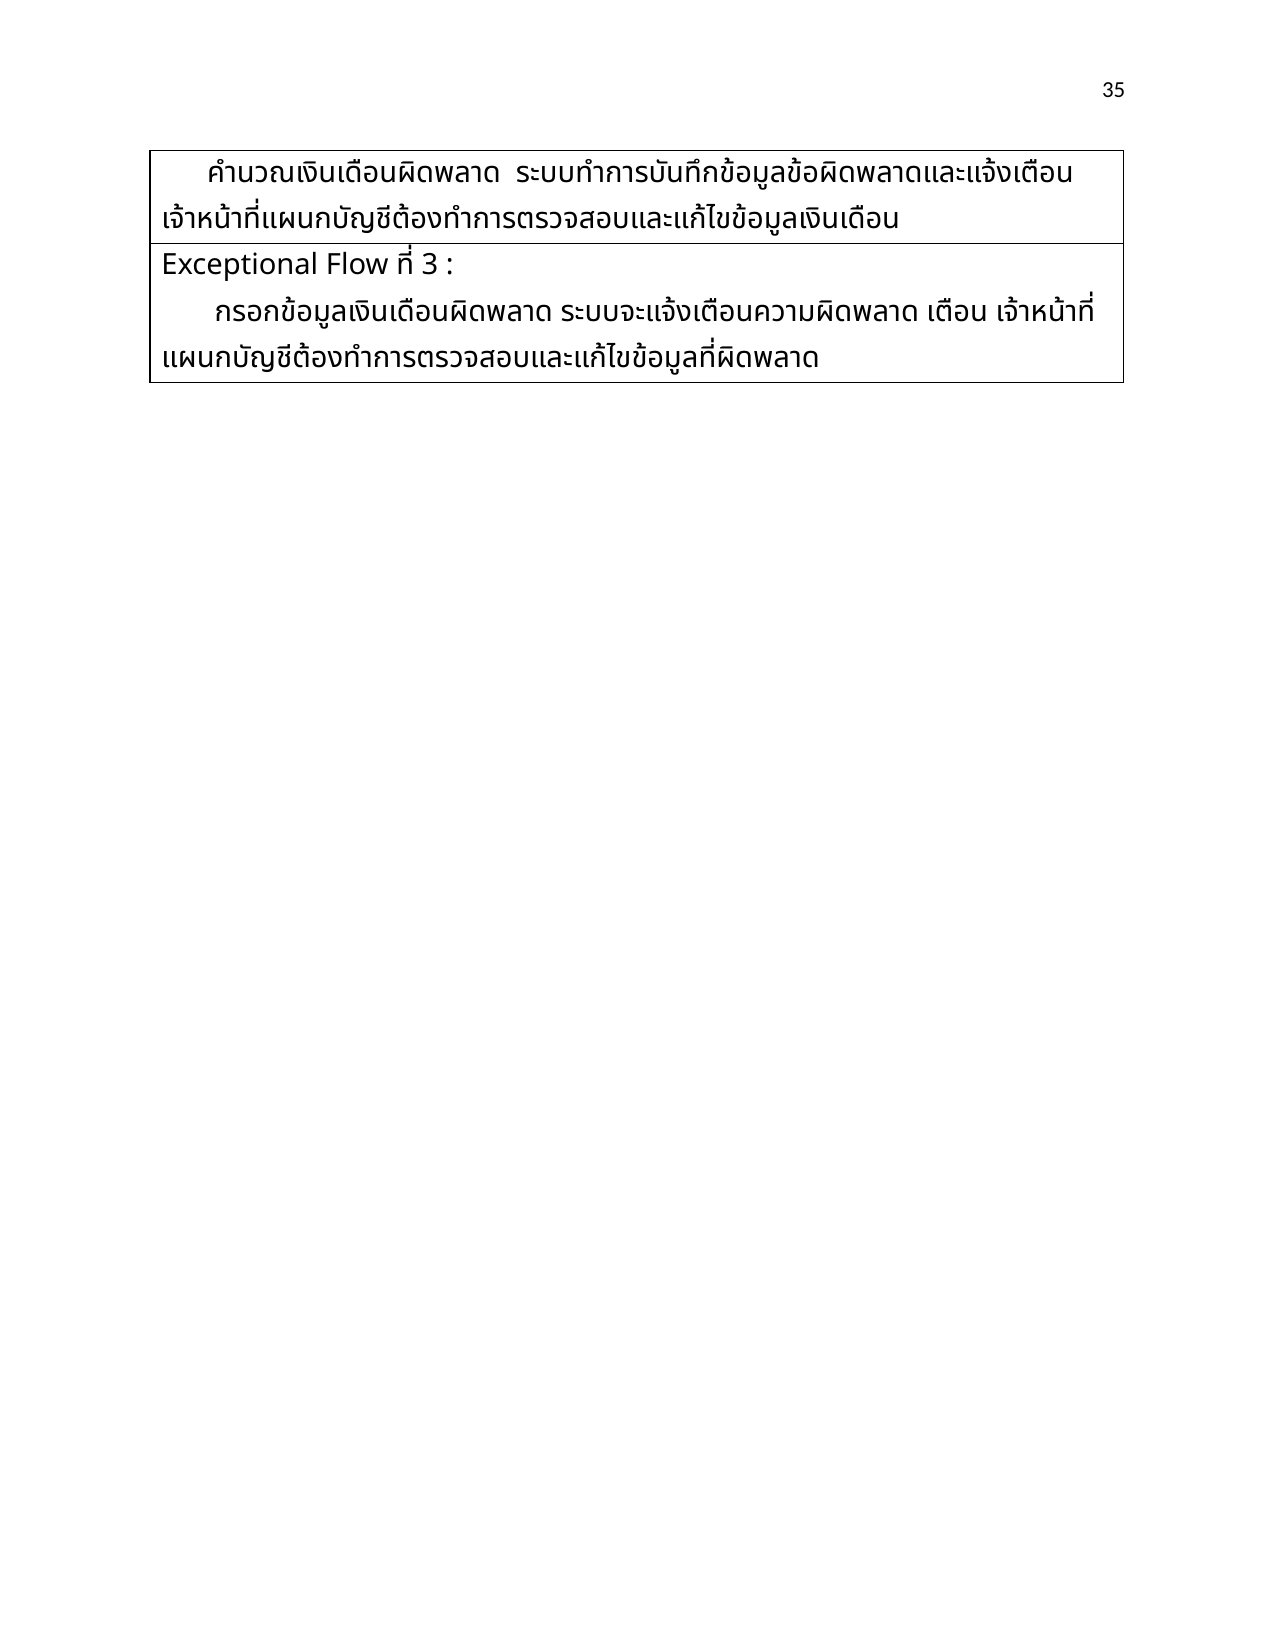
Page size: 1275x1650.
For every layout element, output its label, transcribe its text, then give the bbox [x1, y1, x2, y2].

table_cell Exceptional Flow ที่ 3 : กรอกข้อมูลเงินเดือนผิดพลาด ระบบจะแจ้งเตือนความผิดพลาด เตือน เจ้าหน้าที่แผนกบัญชีต้องทำการตรวจสอบและแก้ไขข้อมูลที่ผิดพลาด [151, 244, 1123, 382]
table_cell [151, 151, 1123, 243]
